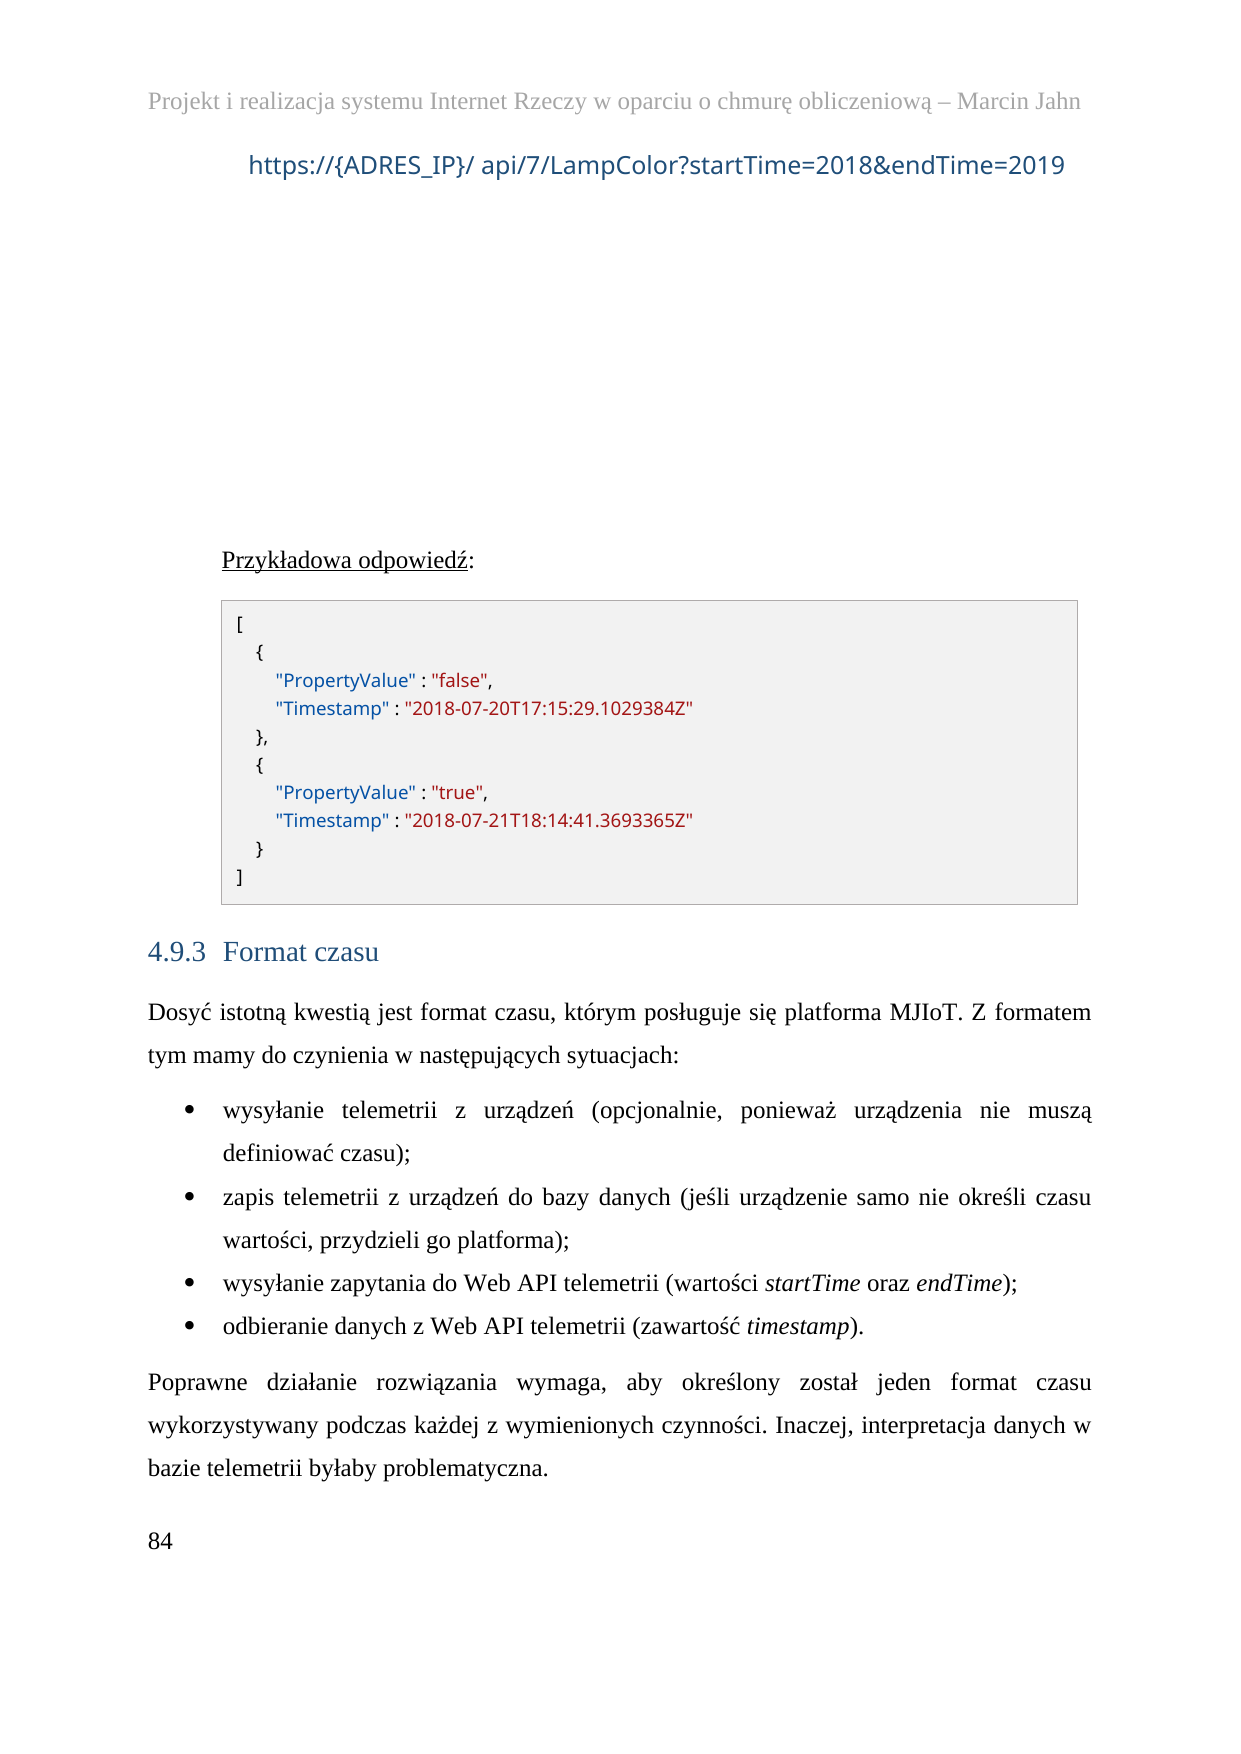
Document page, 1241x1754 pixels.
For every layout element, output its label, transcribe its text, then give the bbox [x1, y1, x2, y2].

text Poprawne działanie rozwiązania wymaga, aby określony został jeden format czasu wykorzystywany podczas każdej z wymienionych czynności. Inaczej, interpretacja danych w bazie telemetrii byłaby problematyczna. [148, 1367, 1093, 1482]
list odbieranie danych z Web API telemetrii (zawartość timestamp). [185, 1311, 1093, 1340]
list wysyłanie telemetrii z urządzeń (opcjonalnie, ponieważ urządzenia nie muszą definiować czasu); [185, 1095, 1093, 1167]
list zapis telemetrii z urządzeń do bazy danych (jeśli urządzenie samo nie określi czasu wartości, przydzieli go platforma); [185, 1182, 1093, 1253]
subtitle Format czasu [148, 934, 1093, 967]
text Dosyć istotną kwestią jest format czasu, którym posługuje się platforma MJIoT. Z formatem tym mamy do czynienia w następujących sytuacjach: [148, 997, 1093, 1068]
list wysyłanie zapytania do Web API telemetrii (wartości startTime oraz endTime); [185, 1268, 1093, 1297]
text Przykładowa odpowiedź: [221, 545, 1093, 574]
text https://{ADRES_IP}/ api/7/LampColor?startTime=2018&endTime=2019 [221, 148, 1093, 182]
